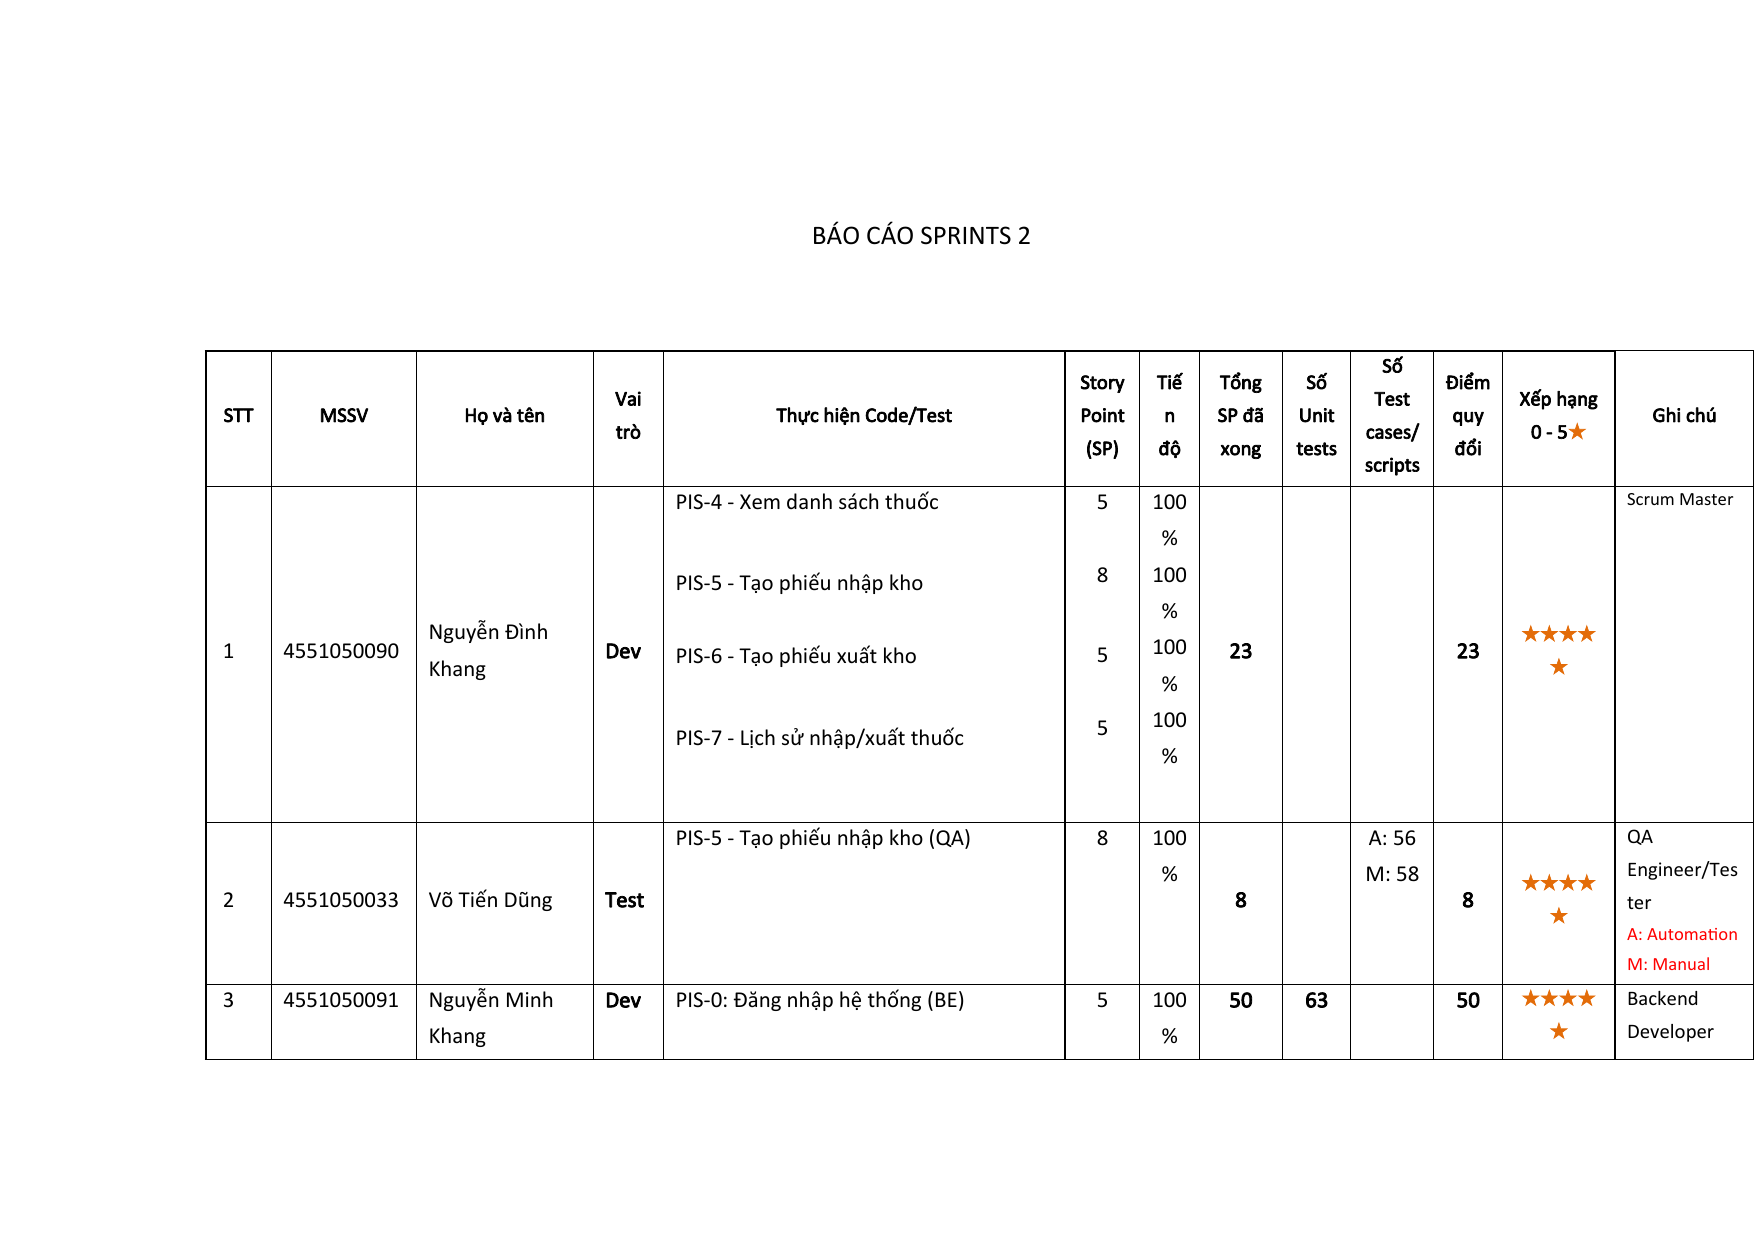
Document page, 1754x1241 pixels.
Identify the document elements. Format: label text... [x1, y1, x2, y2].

table_cell QA Engineer/Tester A: Automation M: Manual [1616, 823, 1753, 984]
table_header Vai trò [594, 352, 663, 486]
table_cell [1140, 985, 1199, 1058]
table_cell 5 8 5 5 [1066, 487, 1139, 822]
table_cell 4551050090 [272, 487, 416, 822]
table_cell 4551050033 [272, 823, 416, 984]
table_cell Test [594, 823, 663, 984]
table_cell 8 [1200, 823, 1282, 984]
table_header Số Test cases/ scripts [1351, 352, 1433, 486]
table_header Ghi chú [1616, 351, 1753, 486]
table_cell 50 [1200, 985, 1282, 1058]
table_cell ★★★★★ [1503, 823, 1614, 984]
table_cell A: 56 M: 58 [1351, 823, 1433, 984]
table_cell [1283, 487, 1350, 822]
table_cell ★★★★★ [1503, 985, 1614, 1058]
table_cell 50 [1434, 985, 1502, 1058]
table_cell Nguyễn Minh Khang [417, 985, 593, 1058]
table_cell Nguyễn Đình Khang [417, 487, 593, 822]
table_cell 23 [1434, 487, 1502, 822]
table_cell 4551050091 [272, 985, 416, 1058]
table_cell 63 [1283, 985, 1350, 1058]
table_cell 100% [1140, 823, 1199, 984]
table_header STT [207, 352, 271, 486]
table_cell PIS-5 - Tạo phiếu nhập kho (QA) [664, 823, 1064, 984]
text BÁO CÁO SPRINTS 2 [207, 218, 1636, 251]
table_cell 8 [1066, 823, 1139, 984]
table_cell 3 [207, 985, 271, 1058]
table_header MSSV [272, 352, 416, 486]
table_cell Dev [594, 985, 663, 1058]
table_cell 5 8 3 5 8 8 3 5 5 [1066, 985, 1139, 1058]
table_cell PIS-4 - Xem danh sách thuốc PIS-5 - Tạo phiếu nhập kho PIS-6 - Tạo phiếu xuất kho PIS-7 - Lịch sử nhập/xuất thuốc [664, 487, 1064, 822]
table_cell 100% 100% 100% 100% [1140, 487, 1199, 822]
table_header Họ và tên [417, 352, 593, 486]
table_header Điểm quy đổi [1434, 352, 1502, 486]
table_cell Backend Developer [1616, 985, 1753, 1058]
table_header Tổng SP đã xong [1200, 352, 1282, 486]
table_header Thực hiện Code/Test [664, 352, 1064, 486]
table_cell [1283, 823, 1350, 984]
table_cell [1351, 985, 1433, 1058]
table_header Tiến độ [1140, 352, 1199, 486]
table_header Xếp hạng 0 - 5★ [1503, 352, 1614, 486]
table_cell 1 [207, 487, 271, 822]
table_header Số Unit tests [1283, 352, 1350, 486]
table_cell [1351, 487, 1433, 822]
table_cell Dev [594, 487, 663, 822]
table_cell Scrum Master [1616, 487, 1753, 822]
table_cell Võ Tiến Dũng [417, 823, 593, 984]
table_cell 2 [207, 823, 271, 984]
table_header Story Point (SP) [1066, 352, 1139, 486]
table_cell ★★★★★ [1503, 487, 1614, 822]
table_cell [664, 985, 1064, 1058]
table_cell 8 [1434, 823, 1502, 984]
table_cell 23 [1200, 487, 1282, 822]
